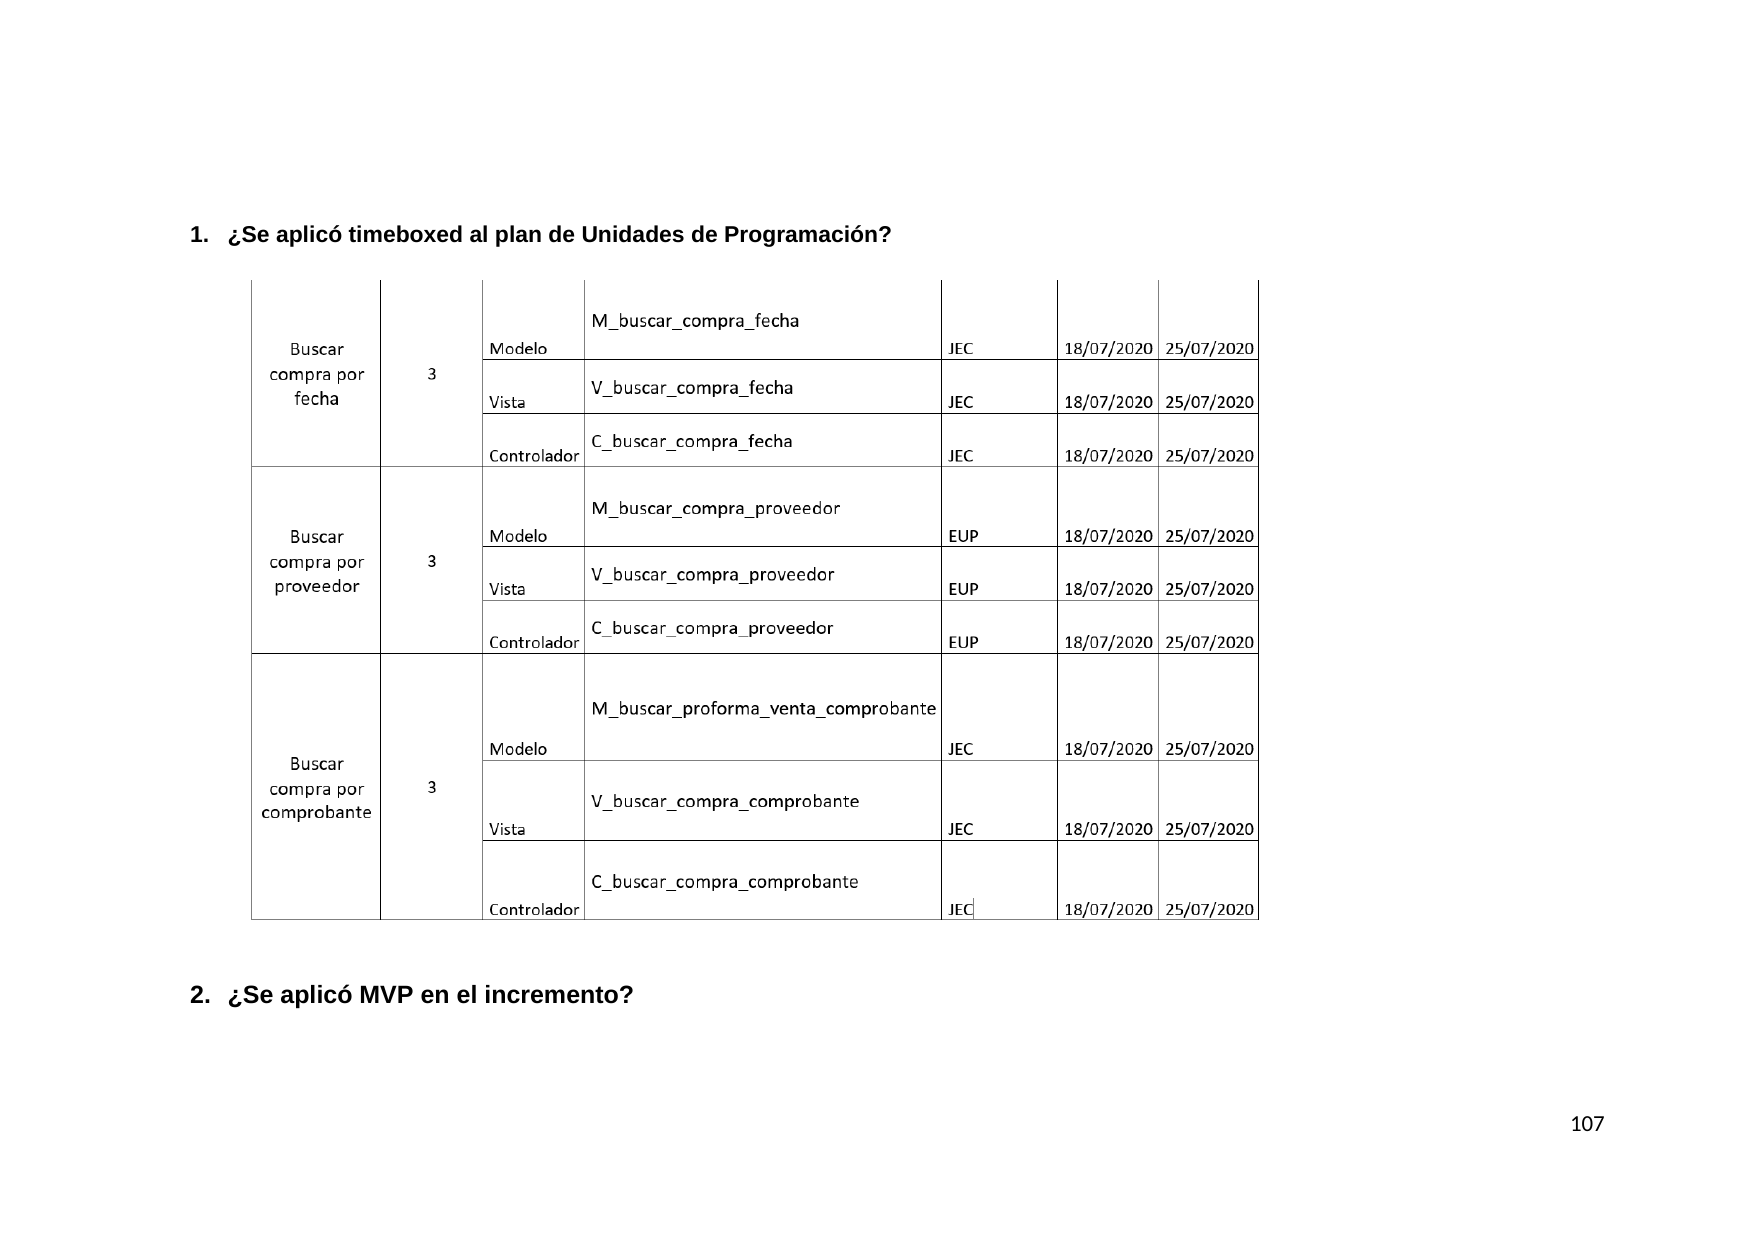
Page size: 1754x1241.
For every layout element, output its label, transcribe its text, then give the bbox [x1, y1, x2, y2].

list ¿Se aplicó MVP en el incremento? [190, 980, 1672, 1009]
list ¿Se aplicó timeboxed al plan de Unidades de Programación? [190, 221, 1672, 247]
picture [190, 261, 1271, 920]
